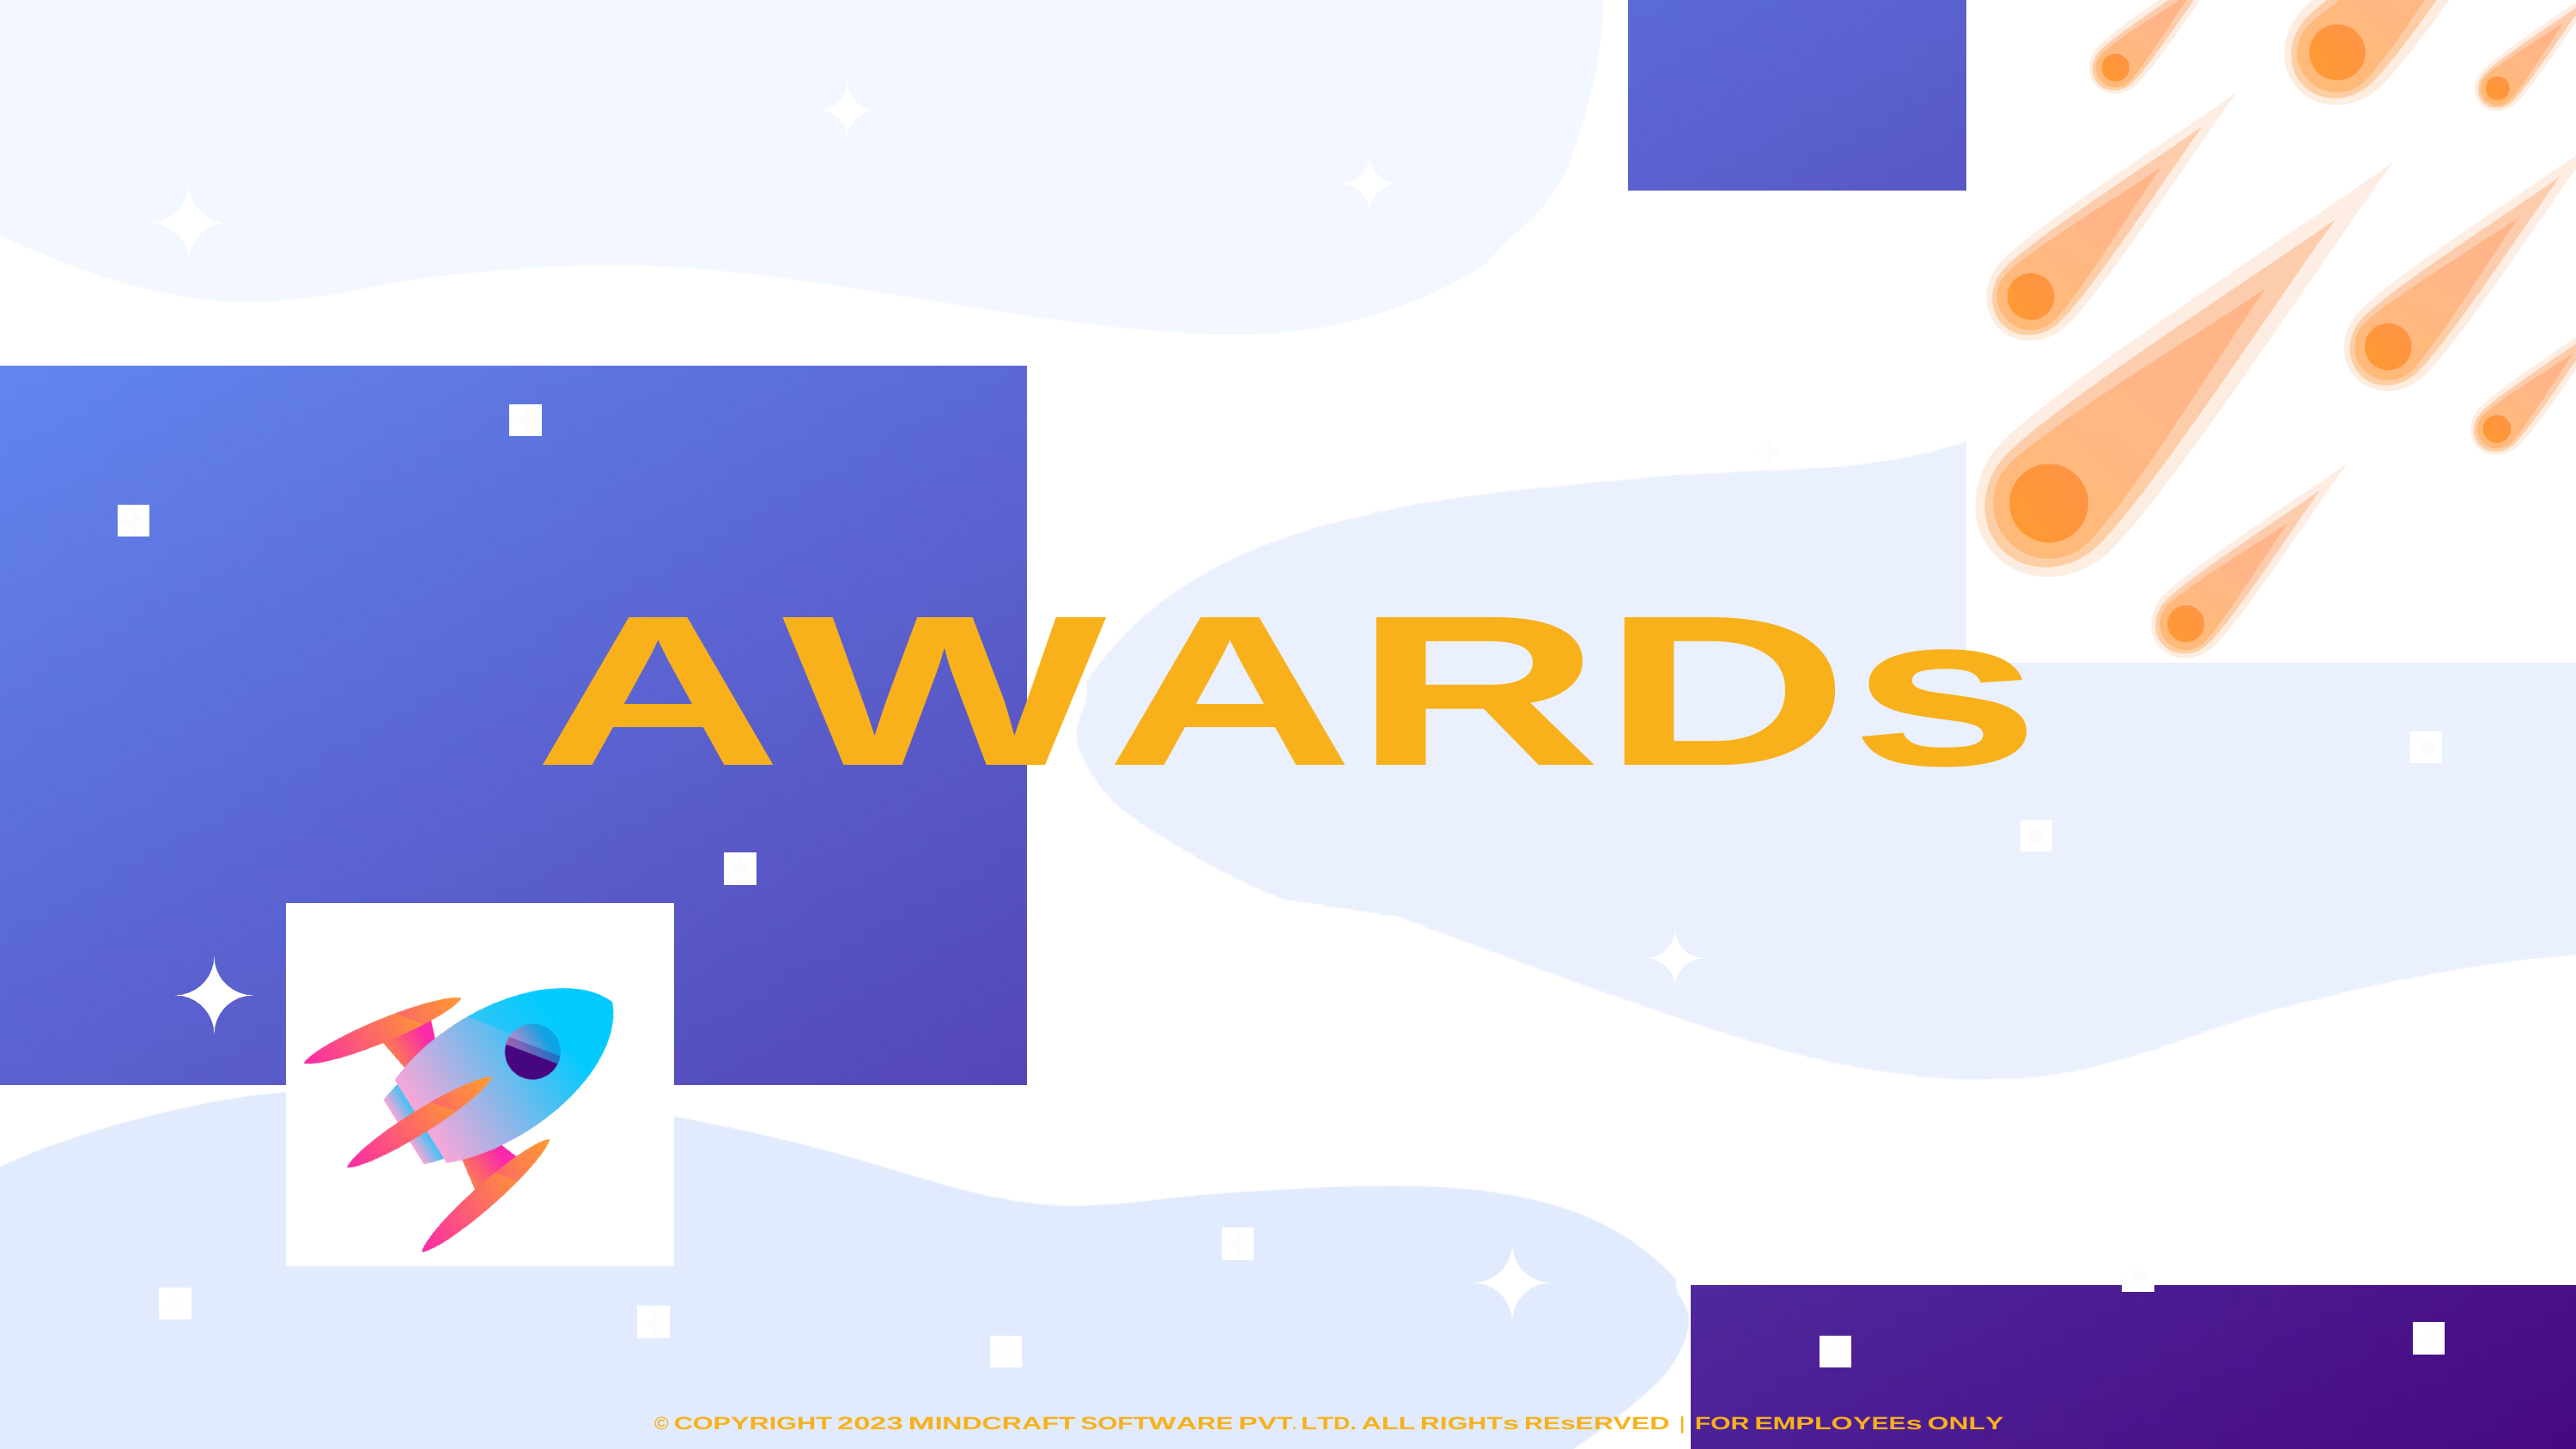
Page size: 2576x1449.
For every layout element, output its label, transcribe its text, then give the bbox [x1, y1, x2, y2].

text © COPYRIGHT 2023 MINDCRAFT SOFTWARE PVT. LTD. ALL RIGHTs REsERVED | FOR EMPLOYEEs ONLY [654, 1413, 2542, 1434]
subtitle AWARDs [78, 564, 2498, 810]
picture [0, 0, 2576, 1449]
